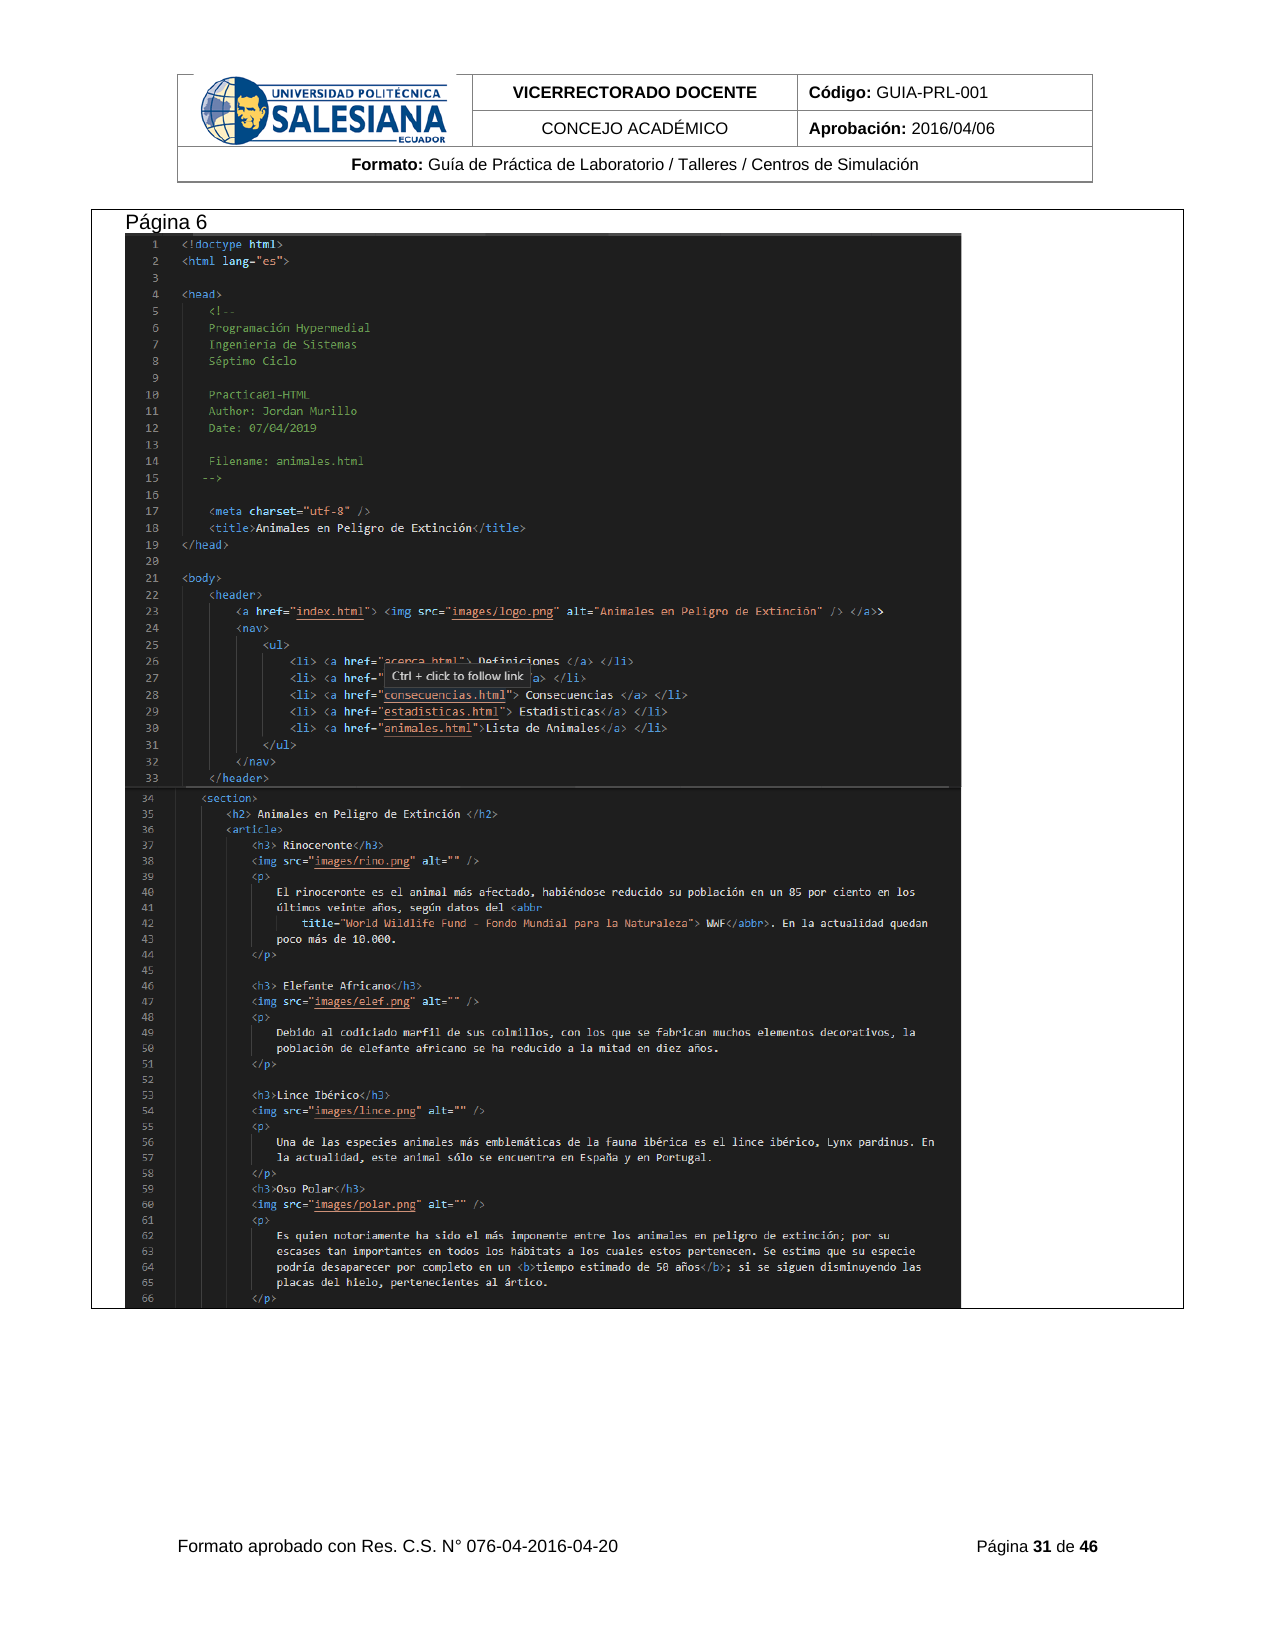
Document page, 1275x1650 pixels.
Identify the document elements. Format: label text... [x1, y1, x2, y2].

picture [193, 74, 457, 146]
picture [125, 233, 962, 1308]
